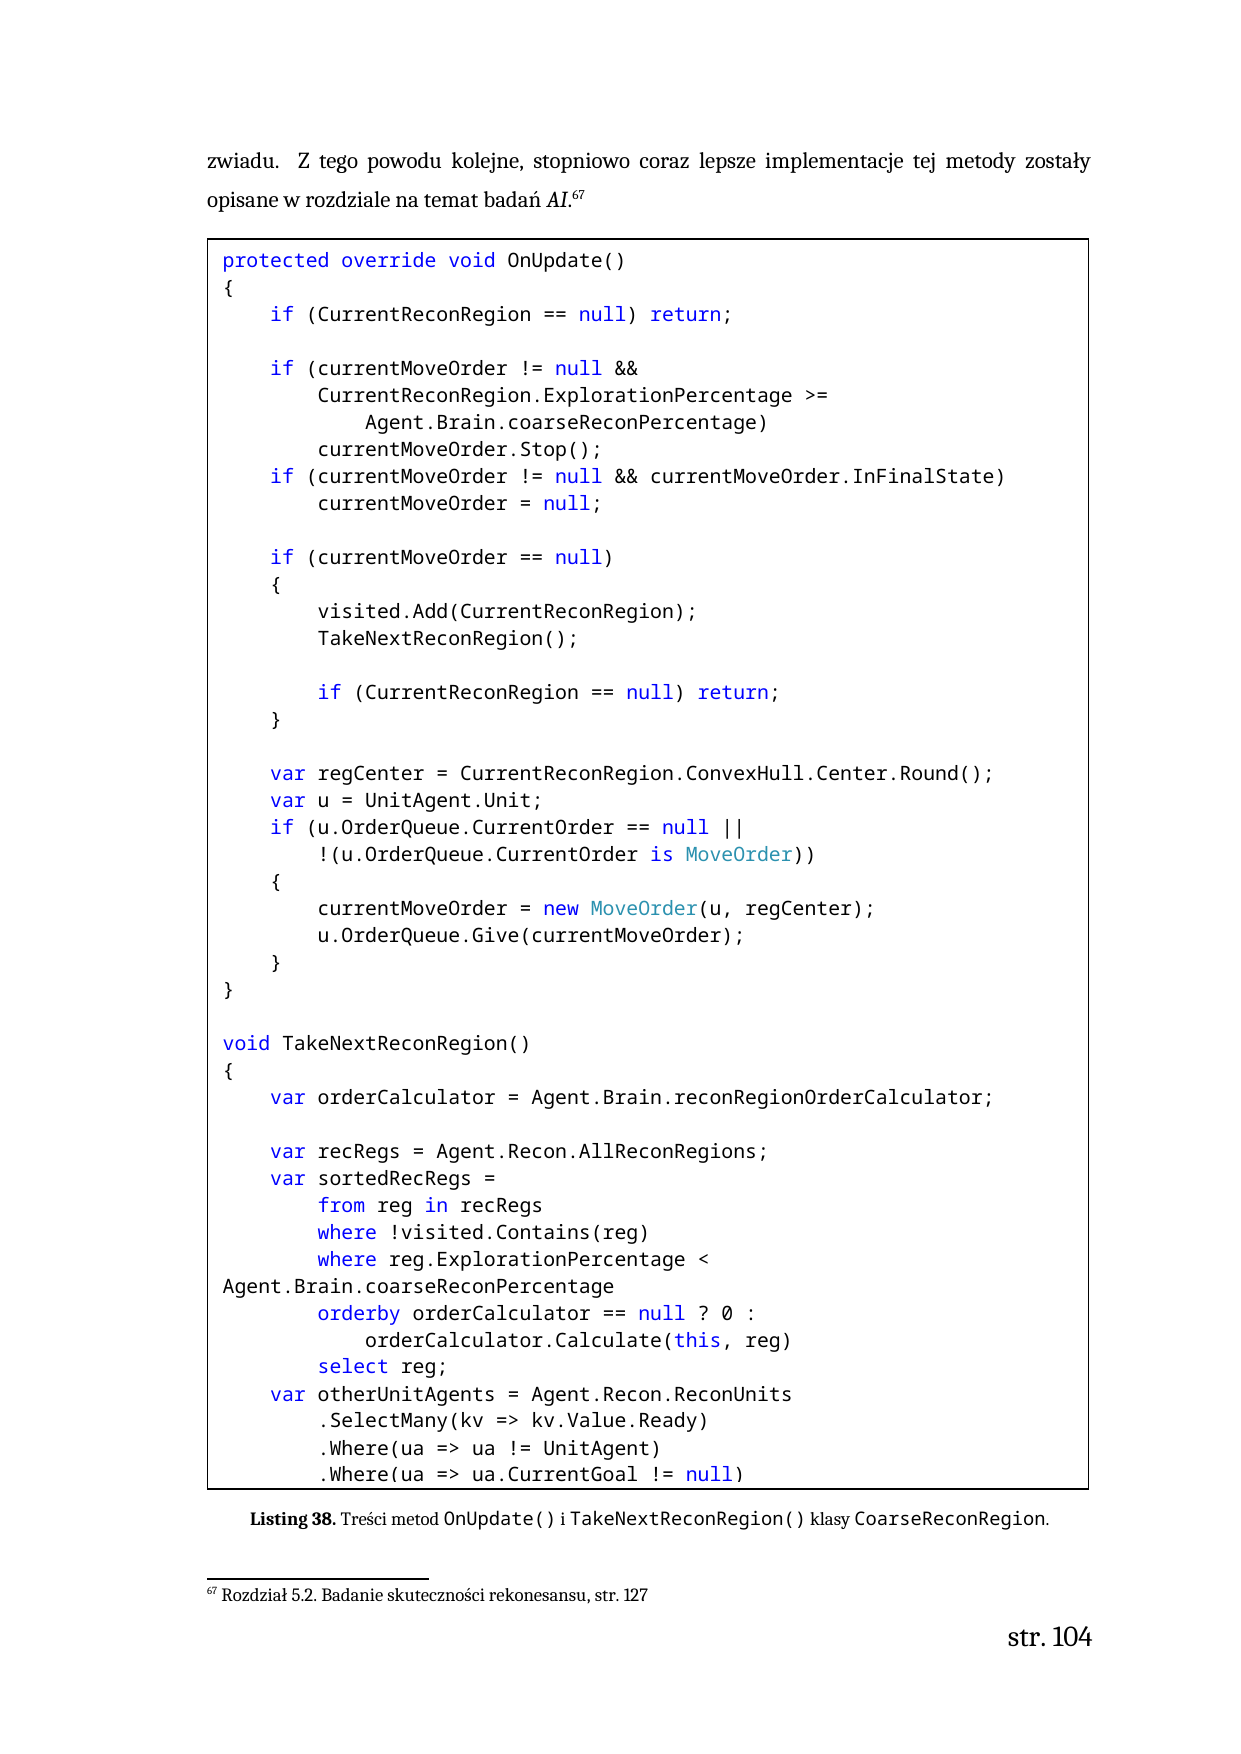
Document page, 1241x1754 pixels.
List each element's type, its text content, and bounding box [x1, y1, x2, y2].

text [207, 148, 1092, 213]
text Listing 38. Treści metod OnUpdate() i TakeNextReconRegion() klasy CoarseReconRegion. [207, 1505, 1092, 1530]
